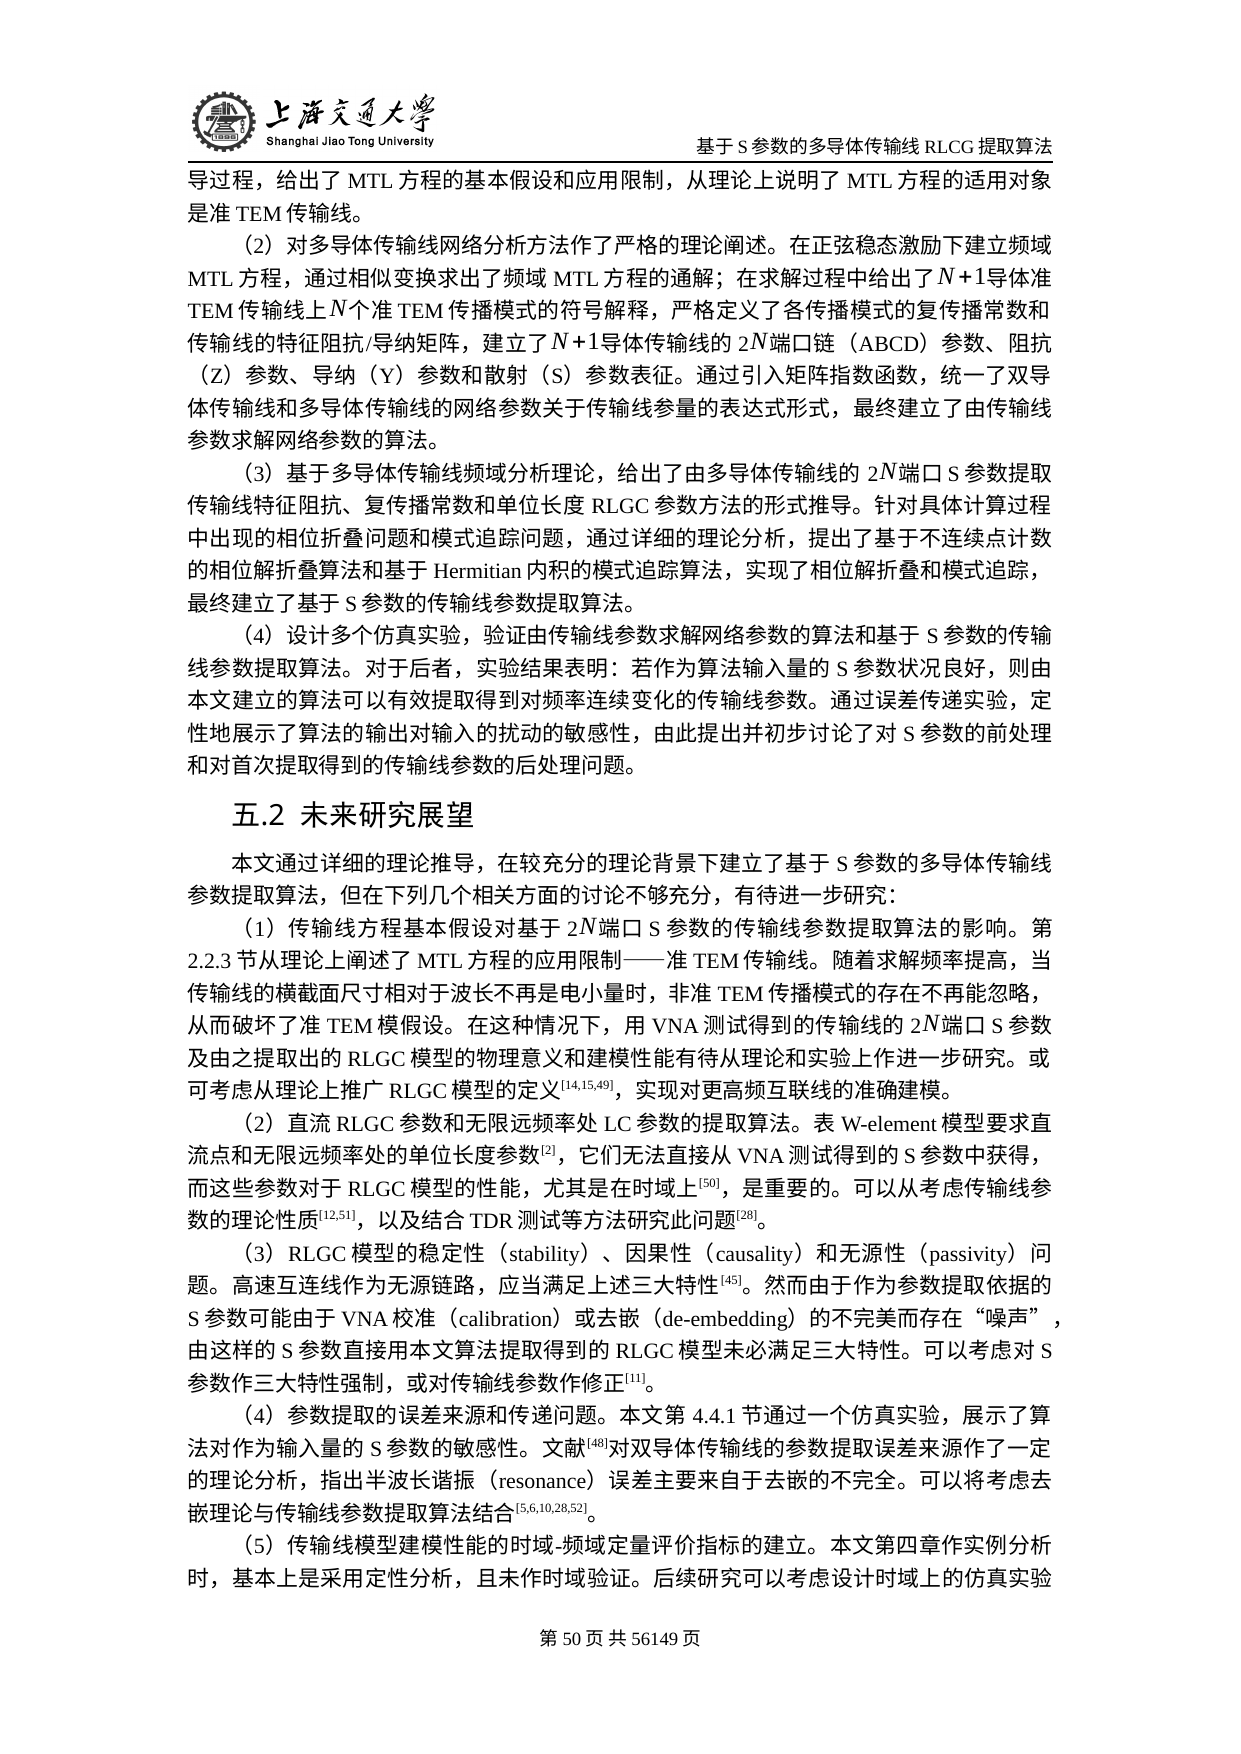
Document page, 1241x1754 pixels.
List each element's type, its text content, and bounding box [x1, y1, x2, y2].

text （4）设计多个仿真实验，验证由传输线参数求解网络参数的算法和基于S参数的传输线参数提取算法。对于后者，实验结果表明：若作为算法输入量的S参数状况良好，则由本文建立的算法可以有效提取得到对频率连续变化的传输线参数。通过误差传递实验，定性地展示了算法的输出对输入的扰动的敏感性，由此提出并初步讨论了对S参数的前处理和对首次提取得到的传输线参数的后处理问题。 [187, 618, 1053, 780]
text （1）传输线方程基本假设对基于2端口S参数的传输线参数提取算法的影响。第2.2.3节从理论上阐述了MTL方程的应用限制——准TEM传输线。随着求解频率提高，当传输线的横截面尺寸相对于波长不再是电小量时，非准TEM传播模式的存在不再能忽略，从而破坏了准TEM模假设。在这种情况下，用VNA测试得到的传输线的2端口S参数及由之提取出的RLGC模型的物理意义和建模性能有待从理论和实验上作进一步研究。或可考虑从理论上推广RLGC模型的定义[14,15,49]，实现对更高频互联线的准确建模。 [187, 910, 1053, 1105]
text （2）直流RLGC参数和无限远频率处LC参数的提取算法。表W-element模型要求直流点和无限远频率处的单位长度参数[2]，它们无法直接从VNA测试得到的S参数中获得，而这些参数对于RLGC模型的性能，尤其是在时域上[50]，是重要的。可以从考虑传输线参数的理论性质[12,51]，以及结合TDR测试等方法研究此问题[28]。 [187, 1105, 1053, 1235]
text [187, 163, 1053, 228]
text （3）基于多导体传输线频域分析理论，给出了由多导体传输线的2端口S参数提取传输线特征阻抗、复传播常数和单位长度RLGC参数方法的形式推导。针对具体计算过程中出现的相位折叠问题和模式追踪问题，通过详细的理论分析，提出了基于不连续点计数的相位解折叠算法和基于Hermitian内积的模式追踪算法，实现了相位解折叠和模式追踪，最终建立了基于S参数的传输线参数提取算法。 [187, 455, 1053, 618]
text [187, 1528, 1053, 1593]
text 本文通过详细的理论推导，在较充分的理论背景下建立了基于S参数的多导体传输线参数提取算法，但在下列几个相关方面的讨论不够充分，有待进一步研究： [187, 845, 1053, 910]
text （3）RLGC模型的稳定性（stability）、因果性（causality）和无源性（passivity）问题。高速互连线作为无源链路，应当满足上述三大特性[45]。然而由于作为参数提取依据的S参数可能由于VNA校准（calibration）或去嵌（de-embedding）的不完美而存在“噪声”，由这样的S参数直接用本文算法提取得到的RLGC模型未必满足三大特性。可以考虑对S参数作三大特性强制，或对传输线参数作修正[11]。 [187, 1235, 1053, 1398]
text （2）对多导体传输线网络分析方法作了严格的理论阐述。在正弦稳态激励下建立频域MTL方程，通过相似变换求出了频域MTL方程的通解；在求解过程中给出了导体准TEM传输线上个准TEM传播模式的符号解释，严格定义了各传播模式的复传播常数和传输线的特征阻抗/导纳矩阵，建立了导体传输线的2端口链（ABCD）参数、阻抗（Z）参数、导纳（Y）参数和散射（S）参数表征。通过引入矩阵指数函数，统一了双导体传输线和多导体传输线的网络参数关于传输线参量的表达式形式，最终建立了由传输线参数求解网络参数的算法。 [187, 228, 1053, 455]
subtitle 未来研究展望 [187, 780, 1050, 845]
text （4）参数提取的误差来源和传递问题。本文第4.4.1节通过一个仿真实验，展示了算法对作为输入量的S参数的敏感性。文献[48]对双导体传输线的参数提取误差来源作了一定的理论分析，指出半波长谐振（resonance）误差主要来自于去嵌的不完全。可以将考虑去嵌理论与传输线参数提取算法结合[5,6,10,28,52]。 [187, 1398, 1053, 1528]
